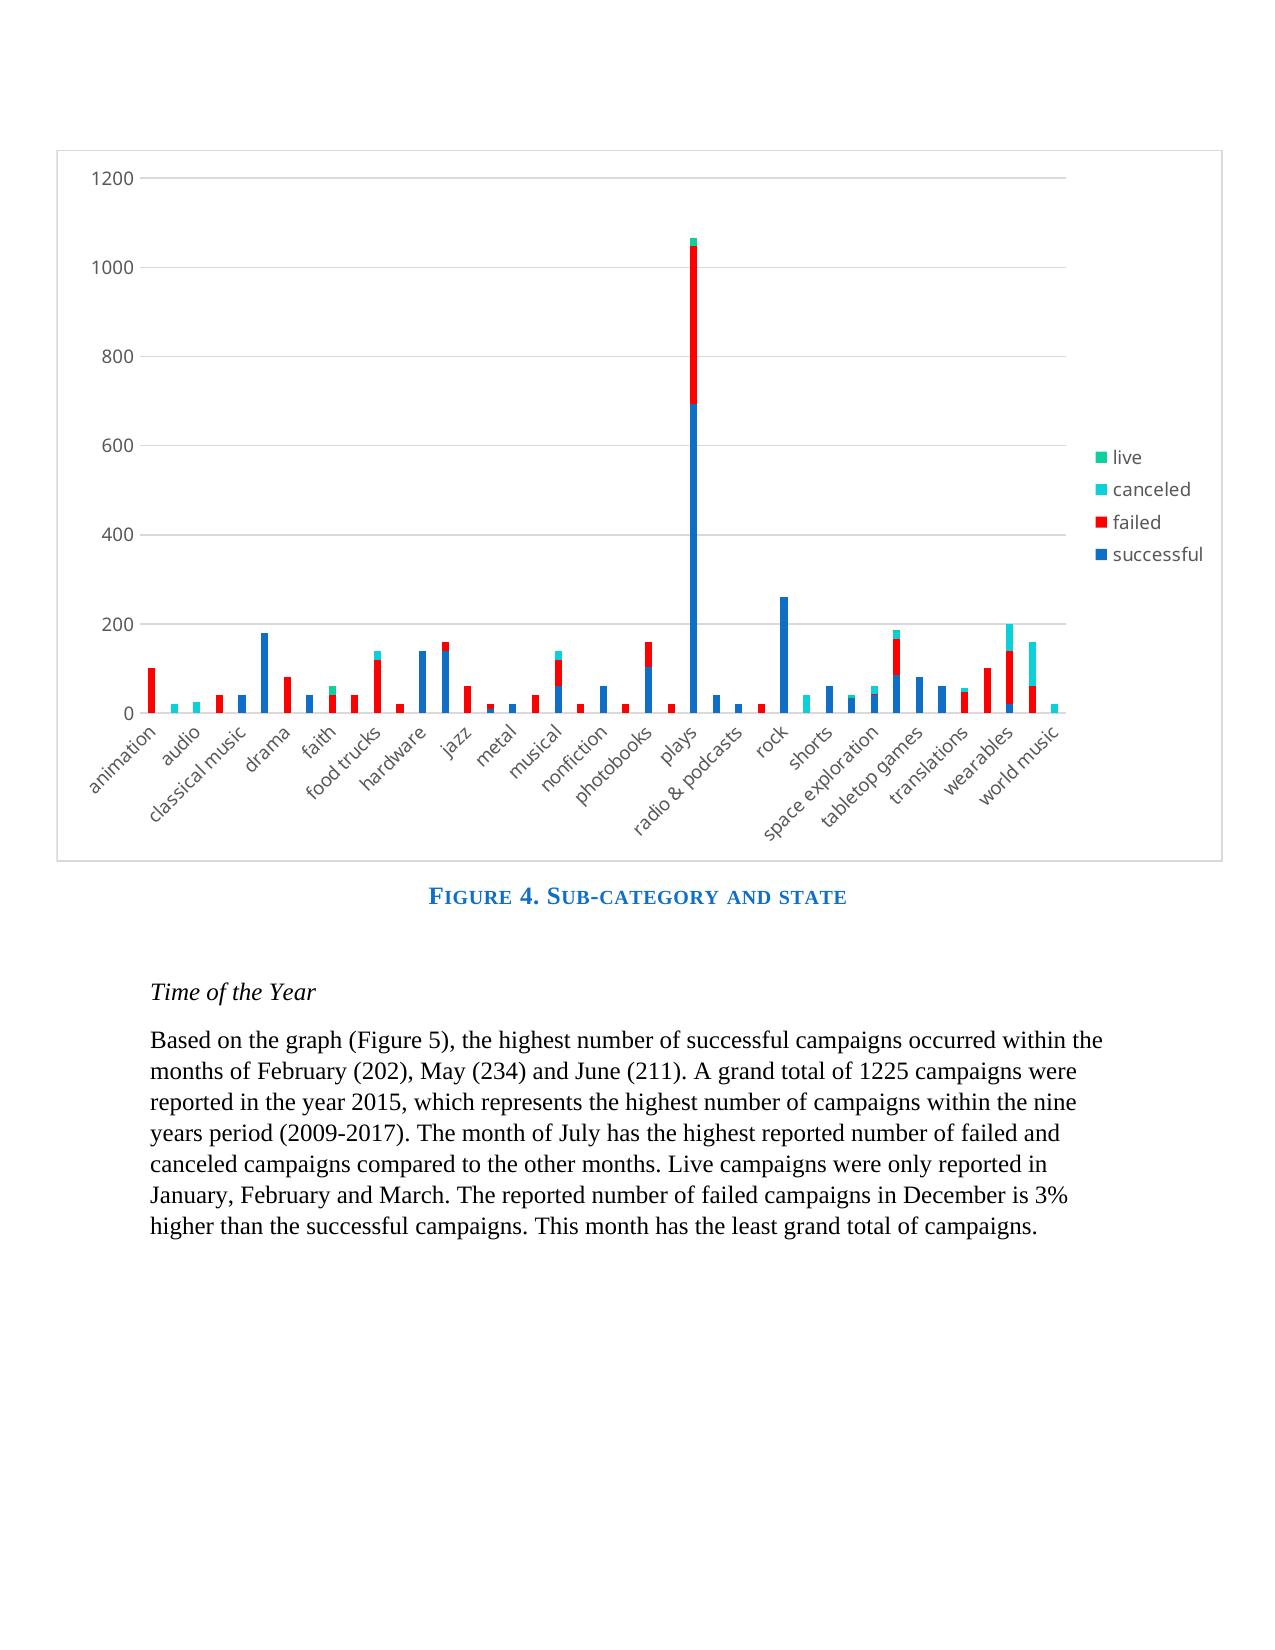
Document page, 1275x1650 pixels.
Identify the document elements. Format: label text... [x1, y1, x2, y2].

text Figure 4. Sub-category and state [150, 881, 1125, 910]
text Time of the Year [150, 977, 1125, 1006]
text Based on the graph (Figure 5), the highest number of successful campaigns occurred within the months of February (202), May (234) and June (211). A grand total of 1225 campaigns were reported in the year 2015, which represents the highest number of campaigns within the nine years period (2009-2017). The month of July has the highest reported number of failed and canceled campaigns compared to the other months. Live campaigns were only reported in January, February and March. The reported number of failed campaigns in December is 3% higher than the successful campaigns. This month has the least grand total of campaigns. [150, 1025, 1125, 1240]
